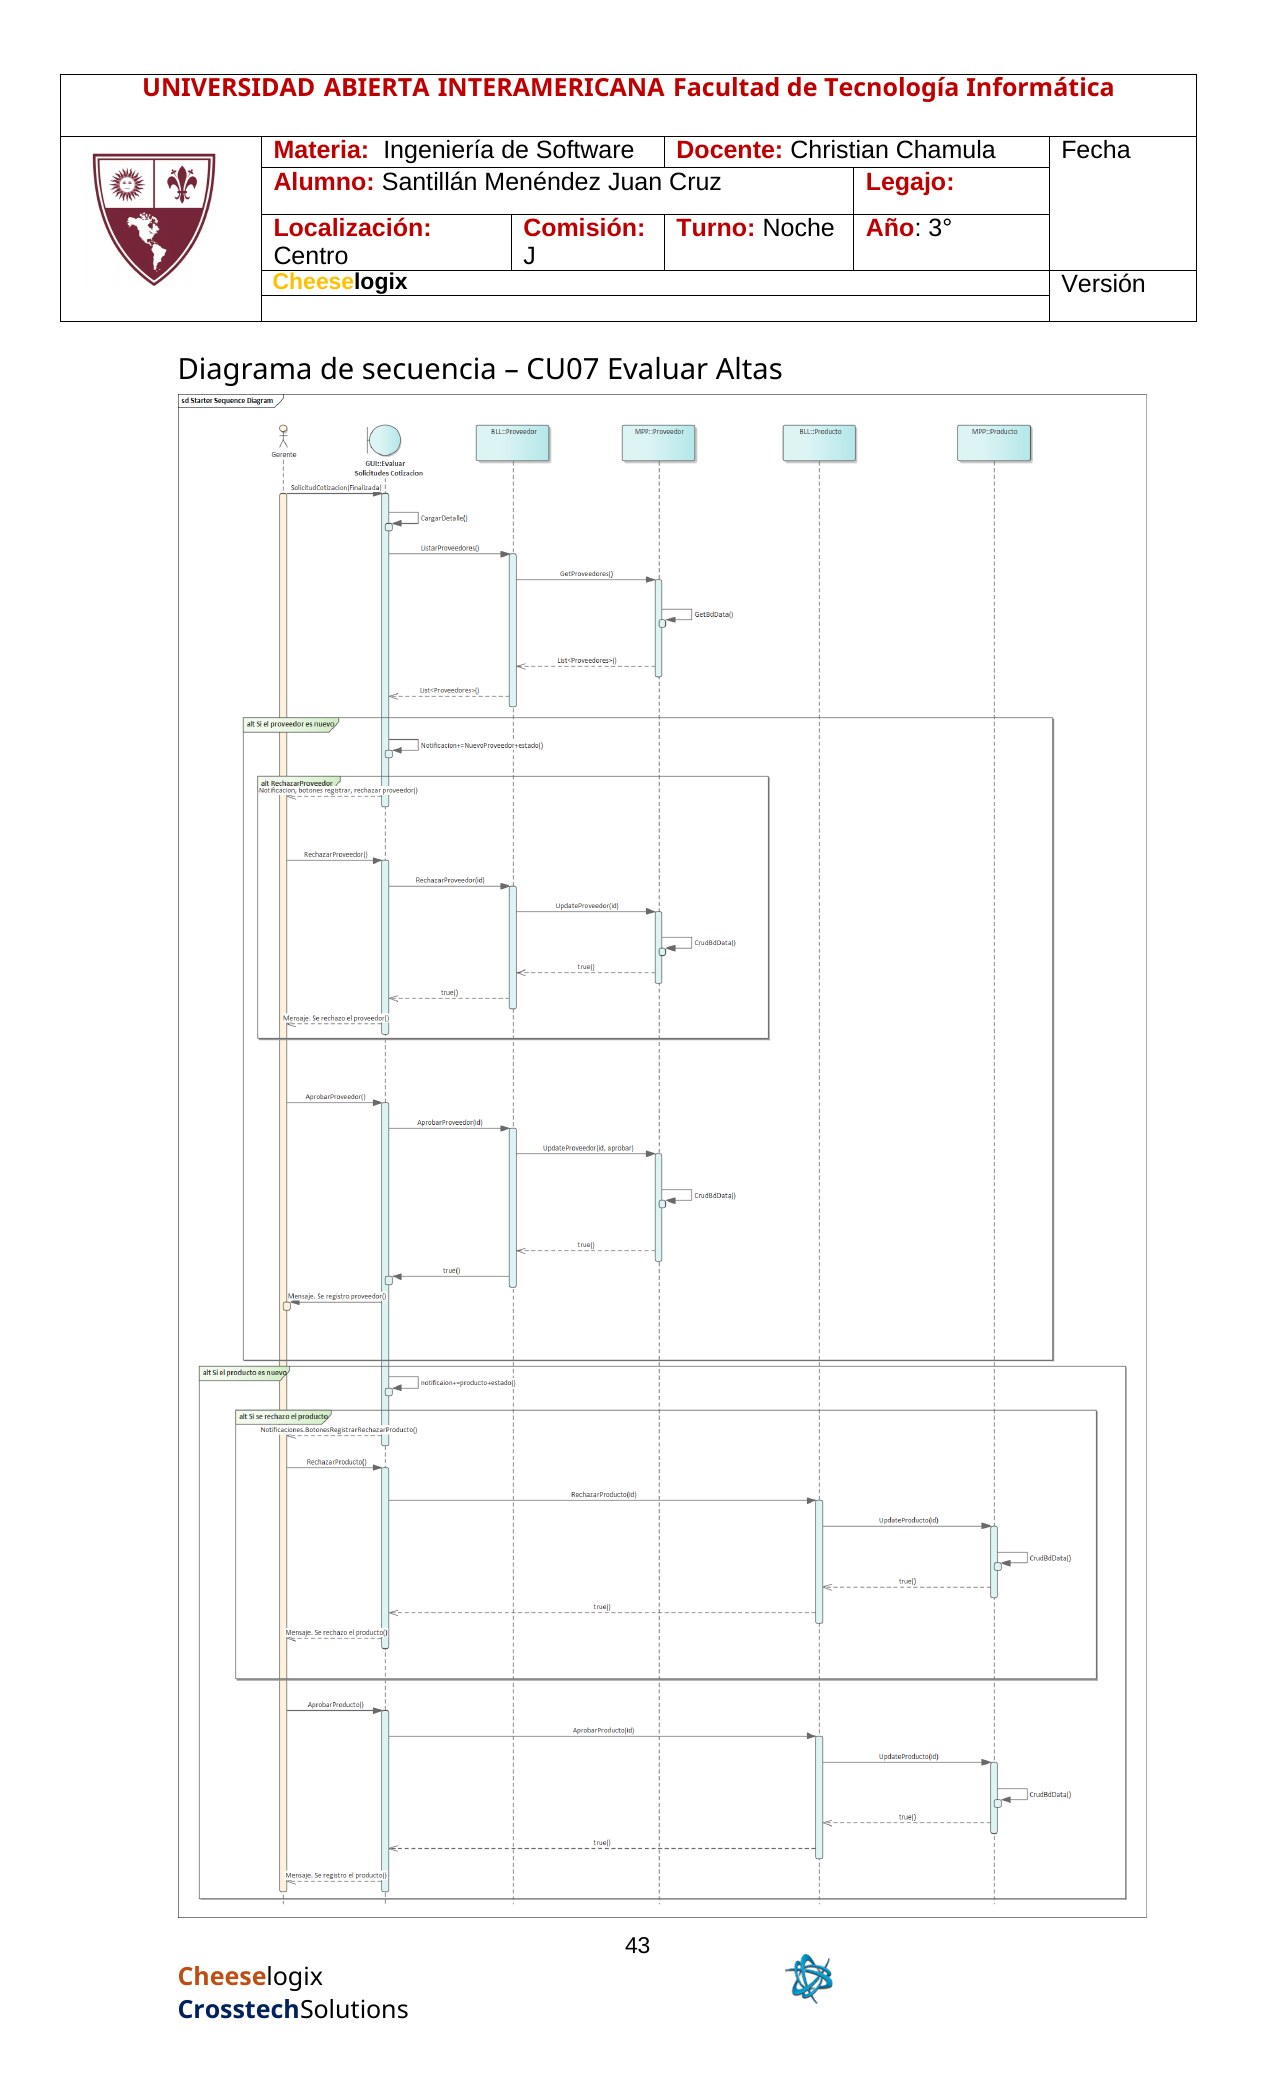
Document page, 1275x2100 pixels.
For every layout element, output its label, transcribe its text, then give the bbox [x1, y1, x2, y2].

text Diagrama de secuencia – CU07 Evaluar Altas [177, 348, 1098, 388]
picture [177, 393, 1147, 1918]
picture [805, 1961, 821, 1972]
picture [82, 145, 225, 288]
picture [784, 1954, 833, 2004]
picture [798, 1971, 804, 1984]
picture [809, 1954, 833, 1979]
picture [810, 1977, 826, 1991]
picture [805, 1972, 817, 1984]
